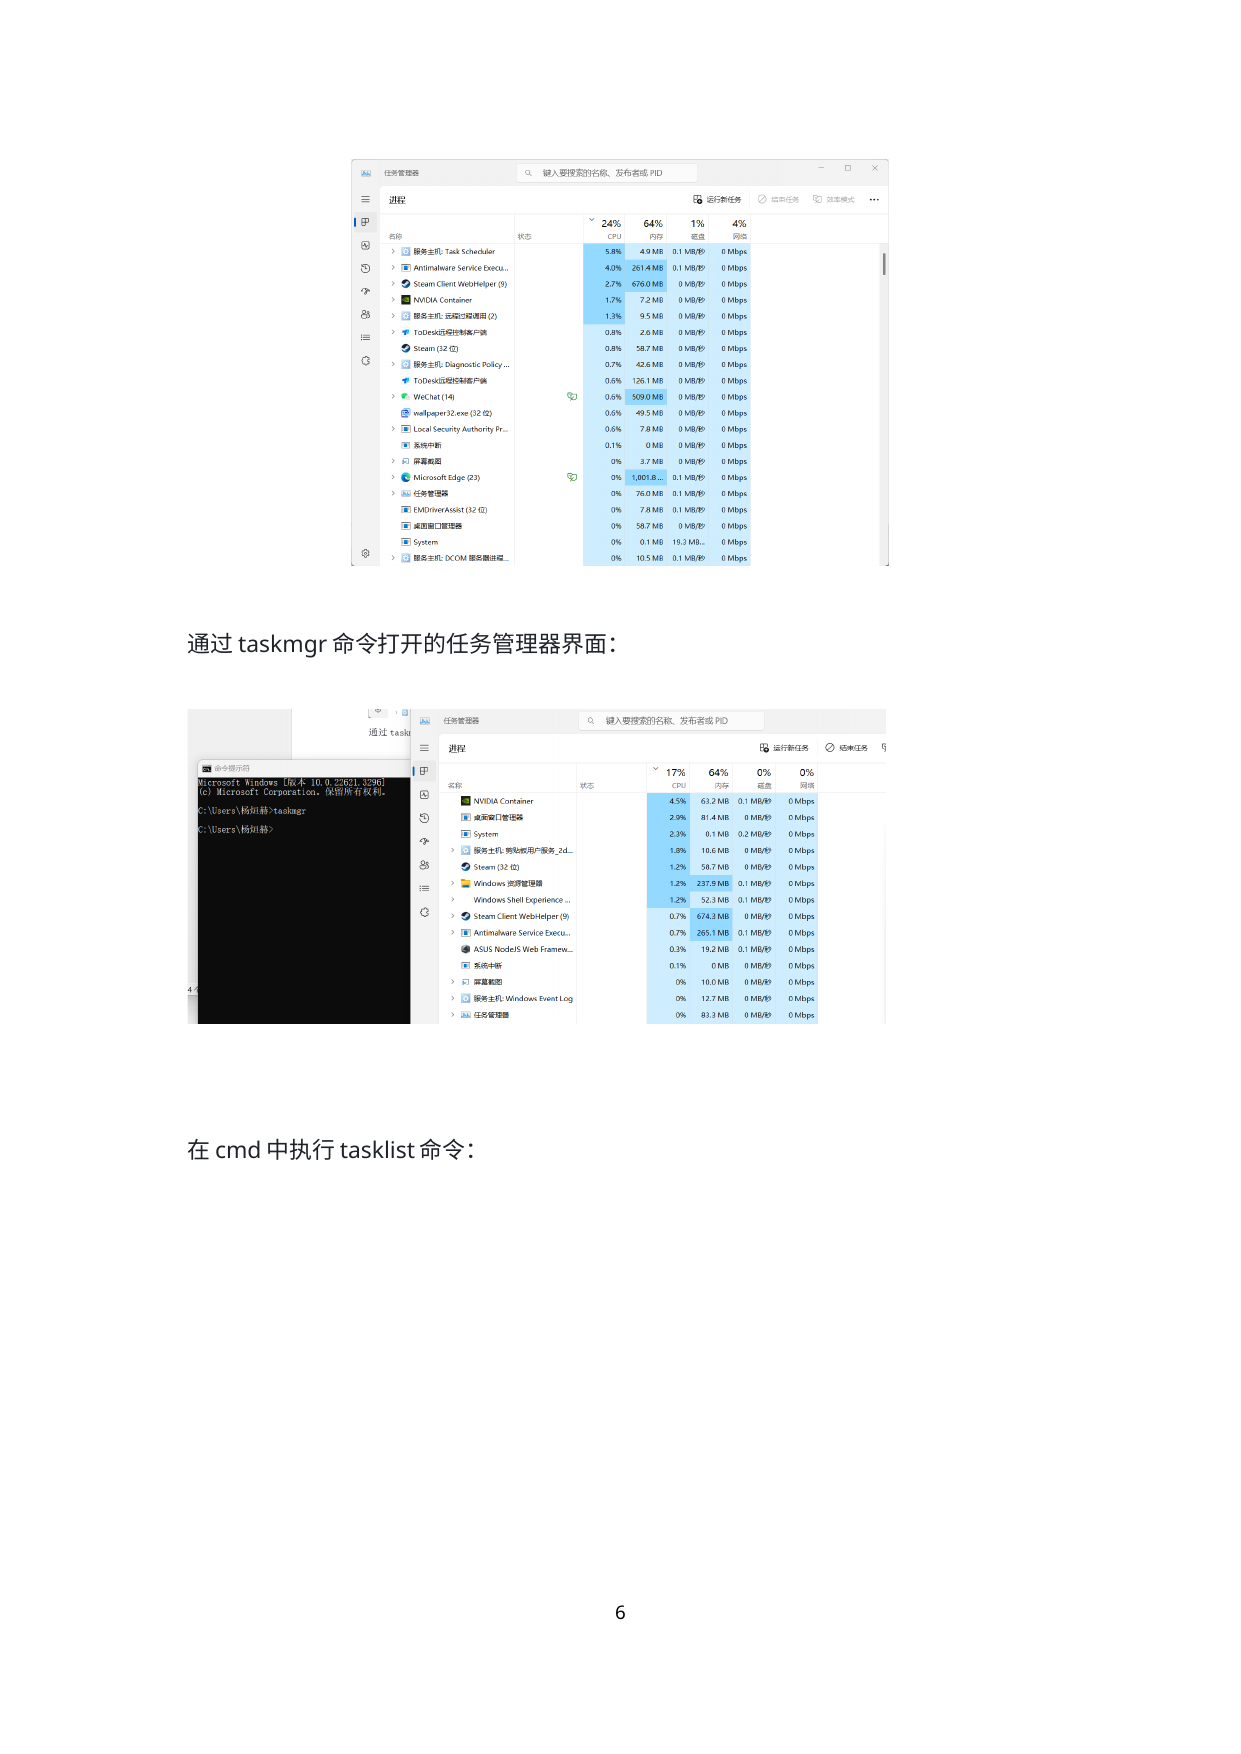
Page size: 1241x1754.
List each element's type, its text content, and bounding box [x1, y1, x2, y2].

text 通过taskmgr命令打开的任务管理器界面： [187, 610, 1053, 675]
text 在cmd中执行tasklist命令： [187, 1116, 1053, 1181]
picture [187, 709, 886, 1024]
picture [351, 159, 889, 566]
